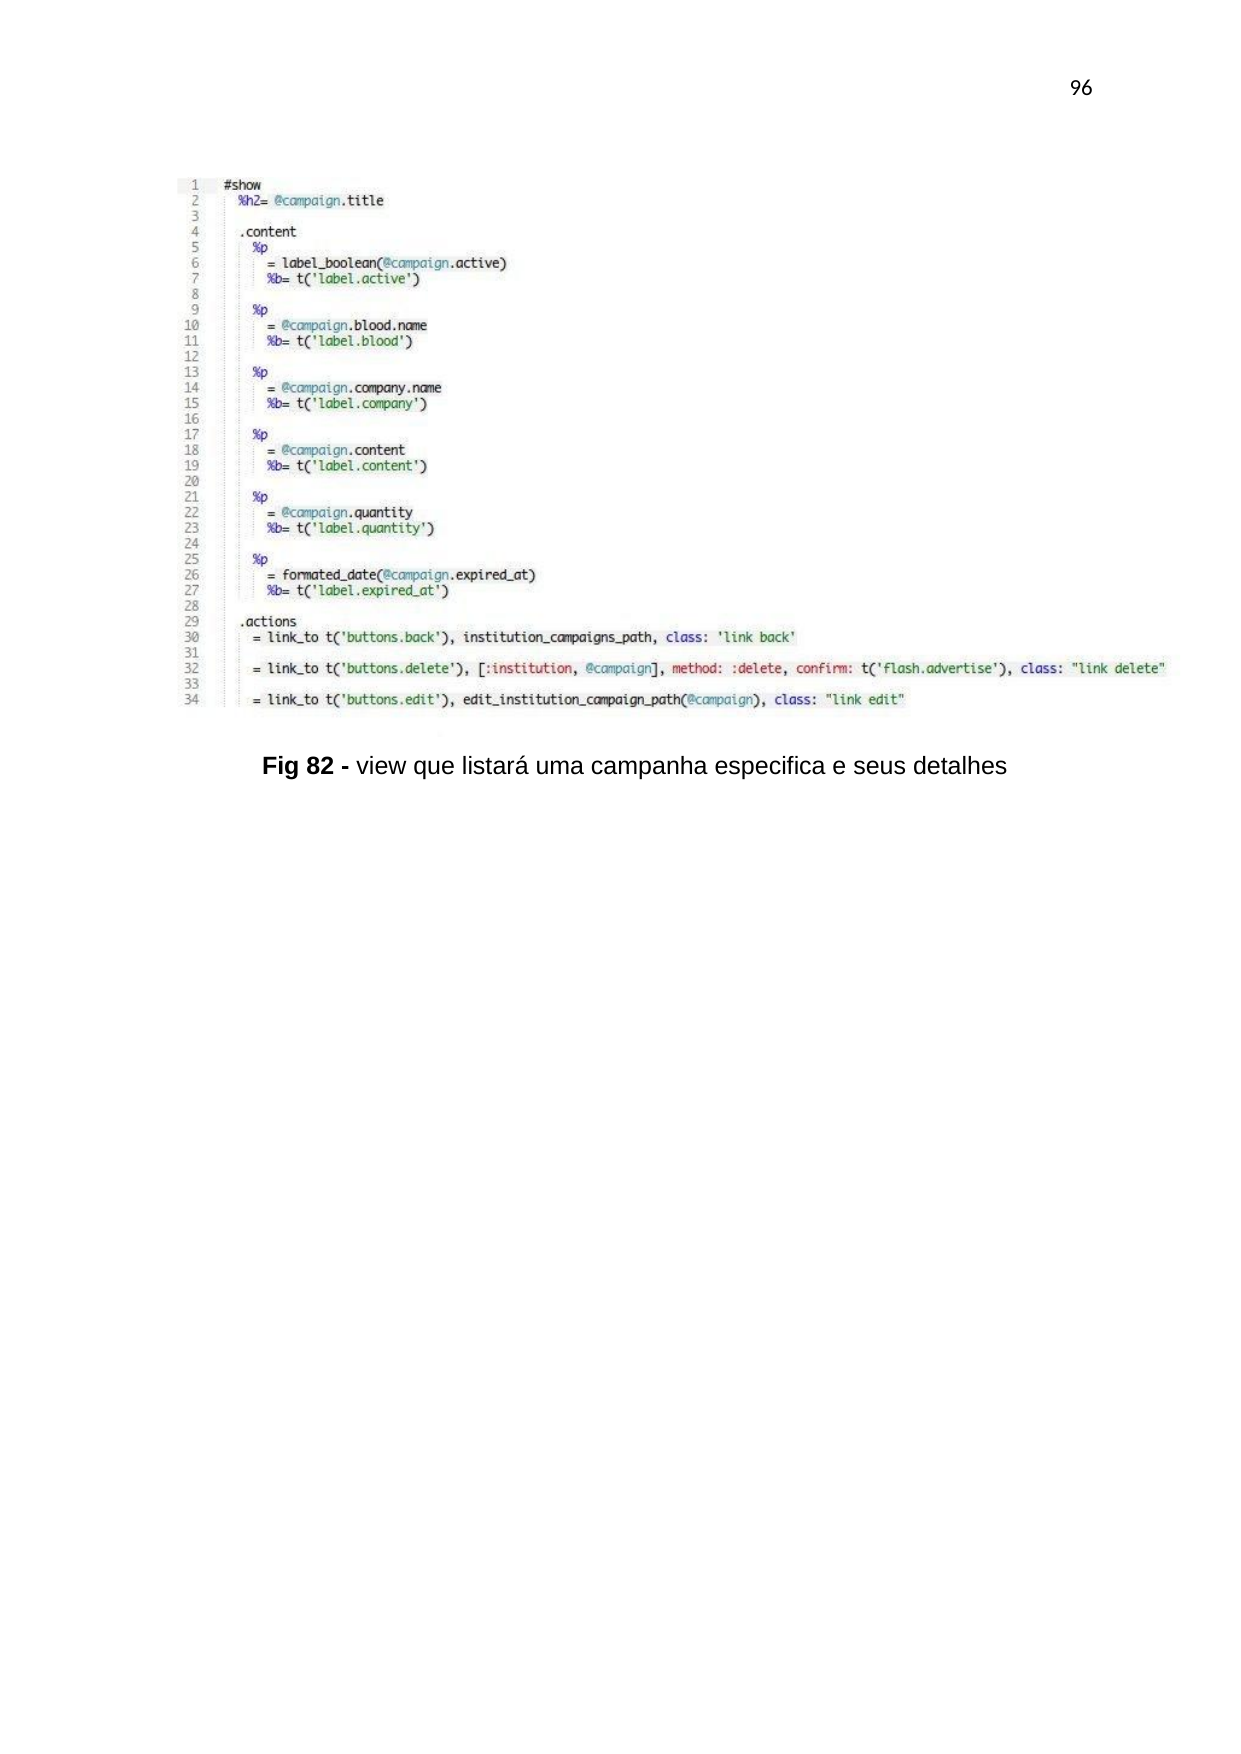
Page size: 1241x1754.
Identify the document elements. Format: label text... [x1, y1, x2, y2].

picture [177, 177, 1181, 737]
text Fig 82 - view que listará uma campanha especifica e seus detalhes [177, 737, 1092, 780]
